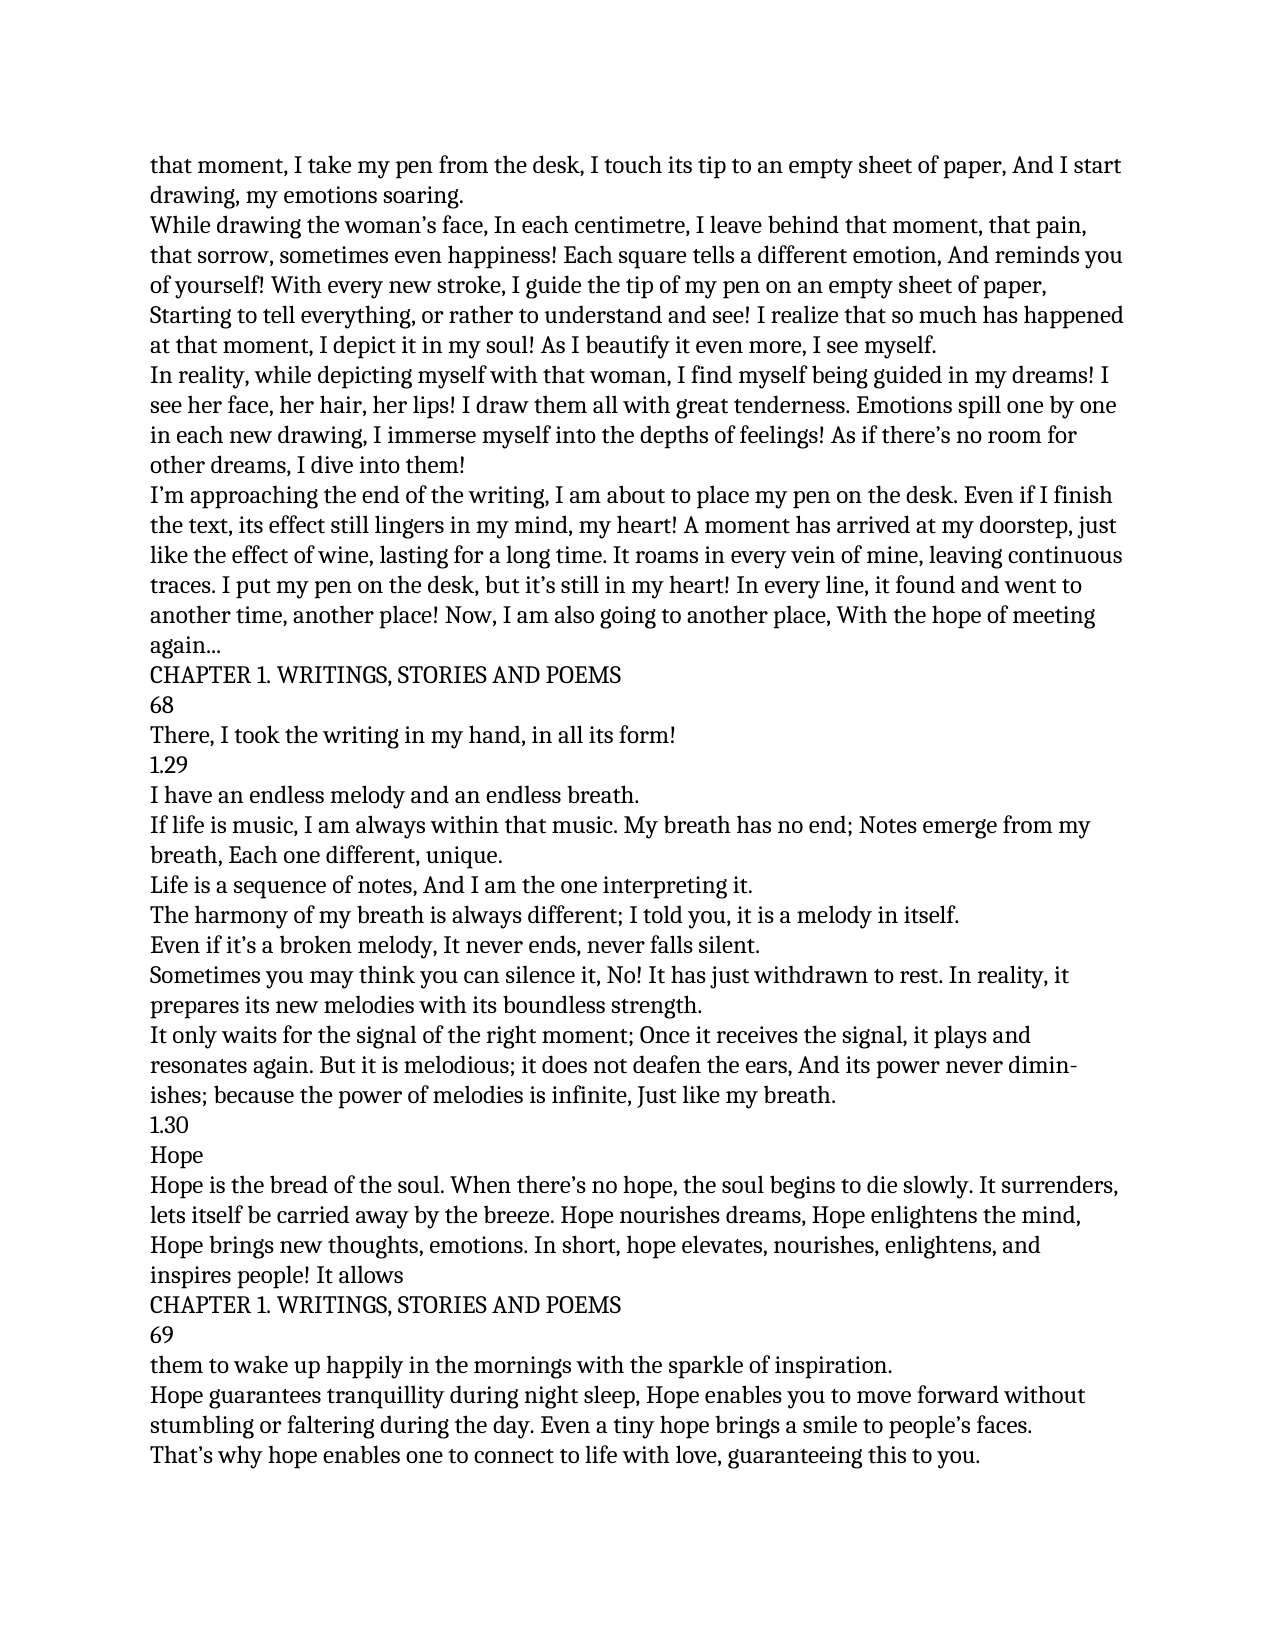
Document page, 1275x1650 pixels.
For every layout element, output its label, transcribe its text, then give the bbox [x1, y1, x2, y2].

text 1.30 [150, 1110, 1125, 1140]
text Hope is the bread of the soul. When there’s no hope, the soul begins to die slowly. It surrenders, lets itself be carried away by the breeze. Hope nourishes dreams, Hope enlightens the mind, Hope brings new thoughts, emotions. In short, hope elevates, nourishes, enlightens, and inspires people! It allows [150, 1170, 1125, 1290]
text 69 [150, 1320, 1125, 1350]
text Life is a sequence of notes, And I am the one interpreting it. [150, 870, 1125, 900]
text Hope [150, 1140, 1125, 1170]
text Sometimes you may think you can silence it, No! It has just withdrawn to rest. In reality, it prepares its new melodies with its boundless strength. [150, 960, 1125, 1020]
text If life is music, I am always within that music. My breath has no end; Notes emerge from my breath, Each one different, unique. [150, 810, 1125, 870]
text 1.29 [150, 750, 1125, 780]
text I’m approaching the end of the writing, I am about to place my pen on the desk. Even if I finish the text, its effect still lingers in my mind, my heart! A moment has arrived at my doorstep, just like the effect of wine, lasting for a long time. It roams in every vein of mine, leaving continuous traces. I put my pen on the desk, but it’s still in my heart! In every line, it found and went to another time, another place! Now, I am also going to another place, With the hope of meeting again... [150, 480, 1125, 660]
text I have an endless melody and an endless breath. [150, 780, 1125, 810]
text CHAPTER 1. WRITINGS, STORIES AND POEMS [150, 660, 1125, 690]
text The harmony of my breath is always different; I told you, it is a melody in itself. [150, 900, 1125, 930]
text Even if it’s a broken melody, It never ends, never falls silent. [150, 930, 1125, 960]
text Hope guarantees tranquillity during night sleep, Hope enables you to move forward without stumbling or faltering during the day. Even a tiny hope brings a smile to people’s faces. [150, 1380, 1125, 1440]
text that moment, I take my pen from the desk, I touch its tip to an empty sheet of paper, And I start drawing, my emotions soaring. [150, 150, 1125, 210]
text It only waits for the signal of the right moment; Once it receives the signal, it plays and resonates again. But it is melodious; it does not deafen the ears, And its power never dimin-ishes; because the power of melodies is infinite, Just like my breath. [150, 1020, 1125, 1110]
text 68 [150, 690, 1125, 720]
text There, I took the writing in my hand, in all its form! [150, 720, 1125, 750]
text CHAPTER 1. WRITINGS, STORIES AND POEMS [150, 1290, 1125, 1320]
text That’s why hope enables one to connect to life with love, guaranteeing this to you. [150, 1440, 1125, 1470]
text them to wake up happily in the mornings with the sparkle of inspiration. [150, 1350, 1125, 1380]
text In reality, while depicting myself with that woman, I find myself being guided in my dreams! I see her face, her hair, her lips! I draw them all with great tenderness. Emotions spill one by one in each new drawing, I immerse myself into the depths of feelings! As if there’s no room for other dreams, I dive into them! [150, 360, 1125, 480]
text While drawing the woman’s face, In each centimetre, I leave behind that moment, that pain, that sorrow, sometimes even happiness! Each square tells a different emotion, And reminds you of yourself! With every new stroke, I guide the tip of my pen on an empty sheet of paper, Starting to tell everything, or rather to understand and see! I realize that so much has happened at that moment, I depict it in my soul! As I beautify it even more, I see myself. [150, 210, 1125, 360]
